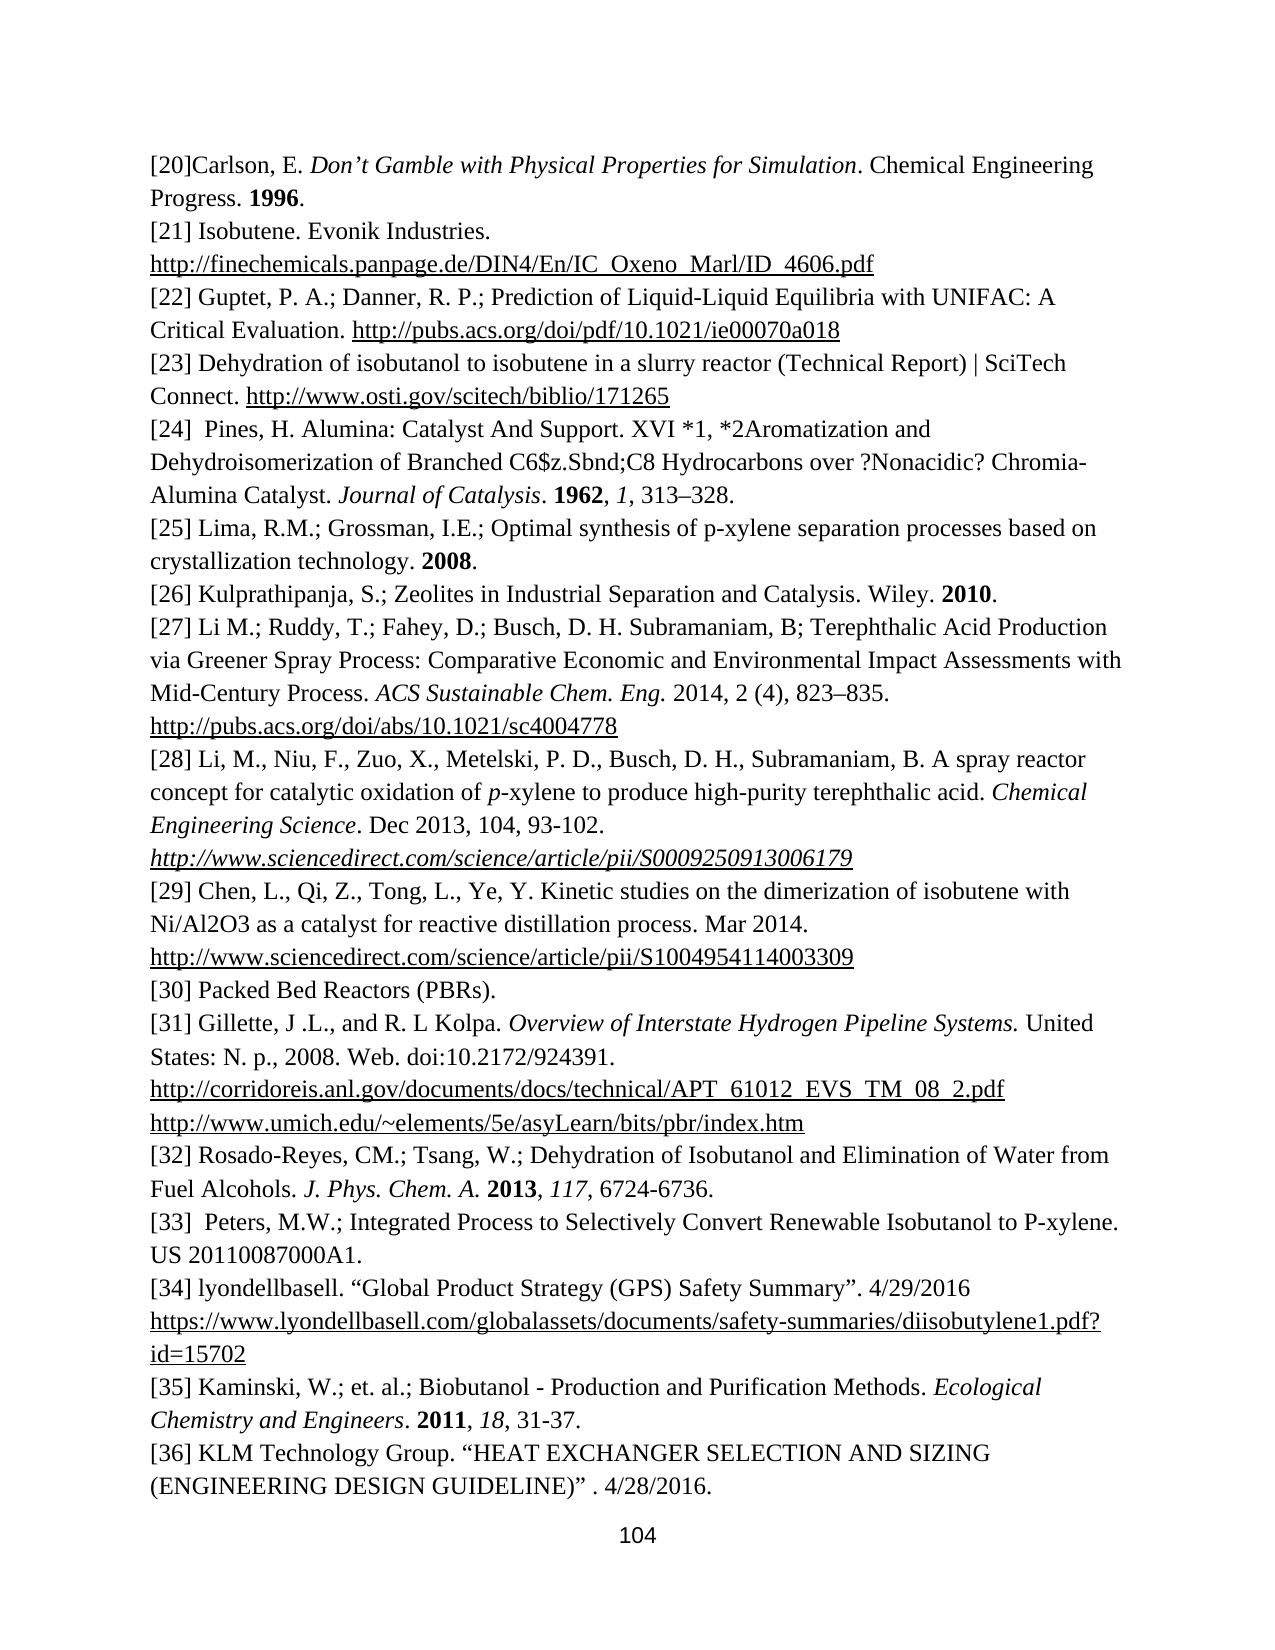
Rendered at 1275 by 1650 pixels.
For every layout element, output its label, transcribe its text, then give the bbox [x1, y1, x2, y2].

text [150, 1438, 1125, 1499]
text [21] Isobutene. Evonik Industries. http://finechemicals.panpage.de/DIN4/En/IC_Oxeno_Marl/ID_4606.pdf [150, 216, 1125, 278]
text [28] Li, M., Niu, F., Zuo, X., Metelski, P. D., Busch, D. H., Subramaniam, B. A spray reactor concept for catalytic oxidation of p-xylene to produce high-purity terephthalic acid. Chemical Engineering Science. Dec 2013, 104, 93-102. http://www.sciencedirect.com/science/article/pii/S0009250913006179 [150, 744, 1125, 872]
text [22] Guptet, P. A.; Danner, R. P.; Prediction of Liquid-Liquid Equilibria with UNIFAC: A Critical Evaluation. http://pubs.acs.org/doi/pdf/10.1021/ie00070a018 [150, 282, 1125, 344]
text [25] Lima, R.M.; Grossman, I.E.; Optimal synthesis of p-xylene separation processes based on crystallization technology. 2008. [150, 513, 1125, 575]
text [31] Gillette, J .L., and R. L Kolpa. Overview of Interstate Hydrogen Pipeline Systems. United States: N. p., 2008. Web. doi:10.2172/924391. http://corridoreis.anl.gov/documents/docs/technical/APT_61012_EVS_TM_08_2.pdf http://www.umich.edu/~elements/5e/asyLearn/bits/pbr/index.htm [150, 1008, 1125, 1136]
text [26] Kulprathipanja, S.; Zeolites in Industrial Separation and Catalysis. Wiley. 2010. [150, 579, 1125, 608]
text [24] Pines, H. Alumina: Catalyst And Support. XVI *1, *2Aromatization and Dehydroisomerization of Branched C6$z.Sbnd;C8 Hydrocarbons over ?Nonacidic? Chromia-Alumina Catalyst. Journal of Catalysis. 1962, 1, 313–328. [150, 414, 1125, 509]
text [30] Packed Bed Reactors (PBRs). [150, 976, 1125, 1004]
text [23] Dehydration of isobutanol to isobutene in a slurry reactor (Technical Report) | SciTech Connect. http://www.osti.gov/scitech/biblio/171265 [150, 348, 1125, 410]
text [20]Carlson, E. Don’t Gamble with Physical Properties for Simulation. Chemical Engineering Progress. 1996. [150, 150, 1125, 212]
text http://pubs.acs.org/doi/abs/10.1021/sc4004778 [150, 711, 1125, 740]
text [29] Chen, L., Qi, Z., Tong, L., Ye, Y. Kinetic studies on the dimerization of isobutene with Ni/Al2O3 as a catalyst for reactive distillation process. Mar 2014. http://www.sciencedirect.com/science/article/pii/S1004954114003309 [150, 876, 1125, 971]
text [27] Li M.; Ruddy, T.; Fahey, D.; Busch, D. H. Subramaniam, B; Terephthalic Acid Production via Greener Spray Process: Comparative Economic and Environmental Impact Assessments with Mid-Century Process. ACS Sustainable Chem. Eng. 2014, 2 (4), 823–835. [150, 612, 1125, 707]
text [32] Rosado-Reyes, CM.; Tsang, W.; Dehydration of Isobutanol and Elimination of Water from Fuel Alcohols. J. Phys. Chem. A. 2013, 117, 6724-6736. [150, 1141, 1125, 1202]
text [33] Peters, M.W.; Integrated Process to Selectively Convert Renewable Isobutanol to P-xylene. US 20110087000A1. [150, 1207, 1125, 1268]
text [35] Kaminski, W.; et. al.; Biobutanol - Production and Purification Methods. Ecological Chemistry and Engineers. 2011, 18, 31-37. [150, 1372, 1125, 1433]
text [34] lyondellbasell. “Global Product Strategy (GPS) Safety Summary”. 4/29/2016 https://www.lyondellbasell.com/globalassets/documents/safety-summaries/diisobutylene1.pdf?id=15702 [150, 1273, 1125, 1367]
